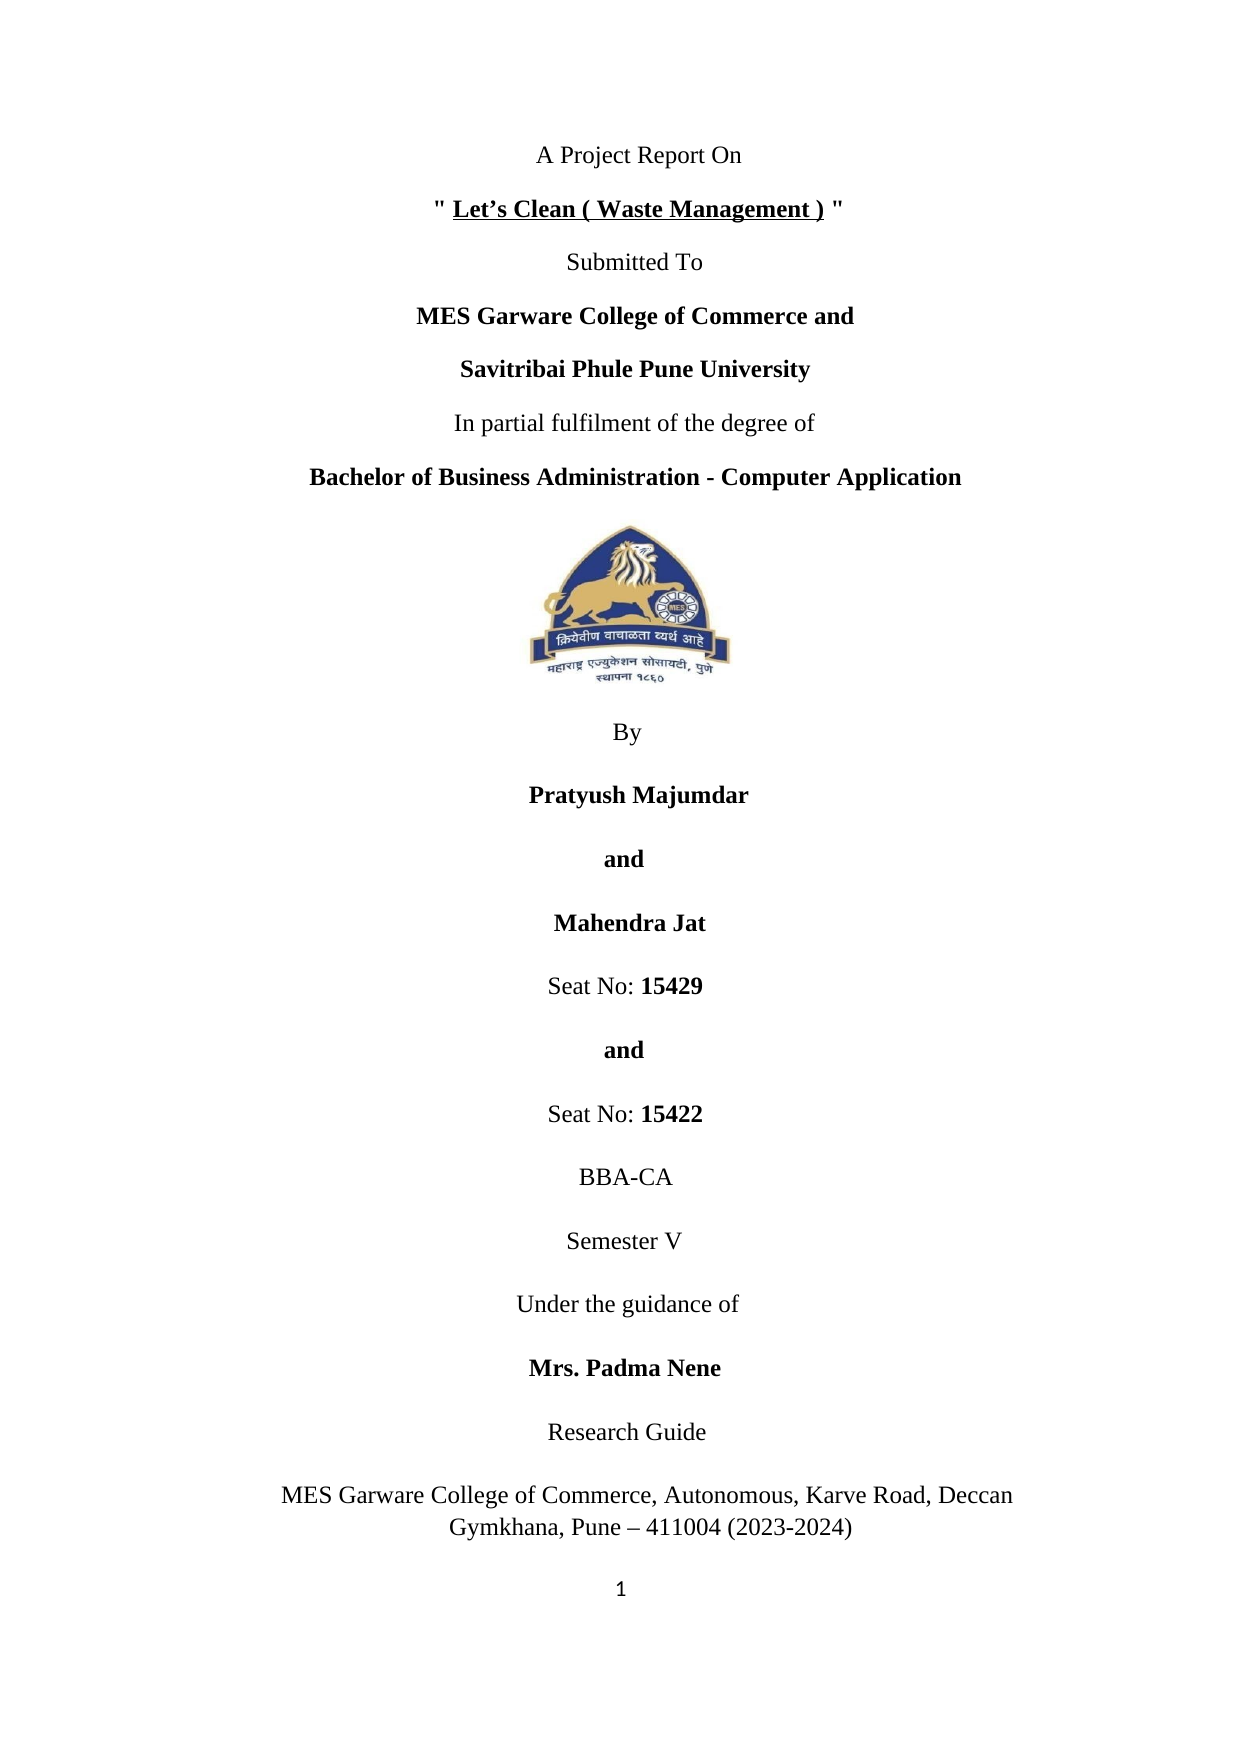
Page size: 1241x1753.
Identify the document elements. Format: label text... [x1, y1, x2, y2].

text In partial fulfilment of the degree of [97, 408, 1181, 437]
text Bachelor of Business Administration - Computer Application [59, 462, 1182, 491]
text MES Garware College of Commerce and [97, 301, 1181, 330]
text " Let’s Clean ( Waste Management ) " [57, 194, 1182, 222]
text Under the guidance of [97, 1289, 1176, 1318]
text Mahendra Jat [97, 908, 1181, 936]
text Seat No: 15422 [97, 1099, 1181, 1127]
text Savitribai Phule Pune University [97, 354, 1181, 383]
text Mrs. Padma Nene [97, 1353, 1182, 1382]
text A Project Report On [98, 140, 1180, 169]
text BBA-CA [97, 1162, 1175, 1191]
text MES Garware College of Commerce, Autonomous, Karve Road, Deccan Gymkhana, Pune – 411004 (2023-2024) [59, 1481, 1029, 1541]
text Semester V [97, 1226, 1181, 1255]
text and [97, 844, 1181, 873]
picture [519, 519, 739, 688]
text Seat No: 15429 [97, 971, 1181, 1000]
text Submitted To [97, 247, 1181, 276]
text Research Guide [97, 1417, 1182, 1446]
text By [97, 717, 1181, 745]
text Pratyush Majumdar [97, 780, 1181, 809]
text and [97, 1035, 1181, 1064]
